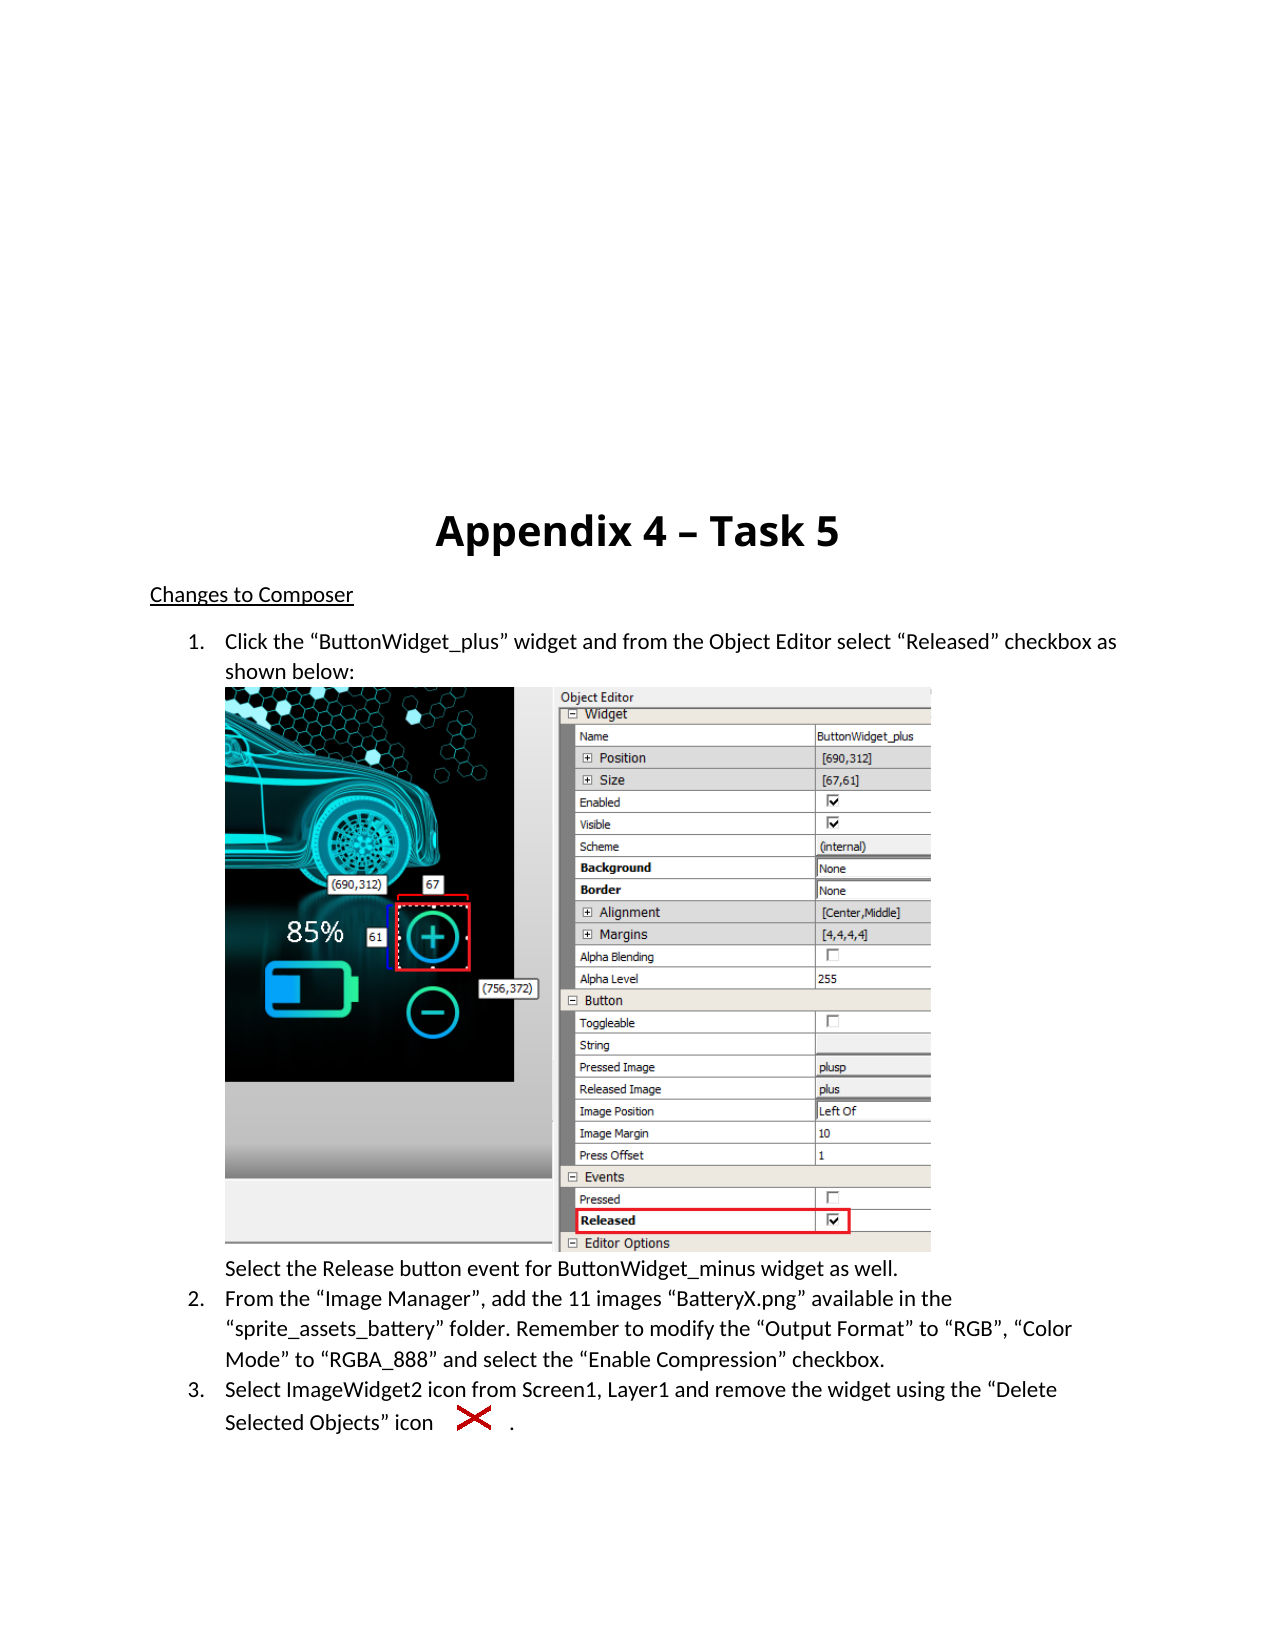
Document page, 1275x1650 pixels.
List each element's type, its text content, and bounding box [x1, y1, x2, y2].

text Changes to Composer [150, 580, 1125, 608]
subtitle Appendix 4 – Task 5 [150, 502, 1125, 559]
picture [225, 687, 932, 1252]
list From the “Image Manager”, add the 11 images “BatteryX.png” available in the “sprite_assets_battery” folder. Remember to modify the “Output Format” to “RGB”, “Color Mode” to “RGBA_888” and select the “Enable Compression” checkbox. [187, 1284, 1125, 1373]
list Select the Release button event for ButtonWidget_minus widget as well. [225, 1254, 1125, 1282]
list Click the “ButtonWidget_plus” widget and from the Object Editor select “Released” checkbox as shown below: [187, 627, 1125, 685]
list Select ImageWidget2 icon from Screen1, Layer1 and remove the widget using the “Delete Selected Objects” icon . [187, 1375, 1125, 1436]
